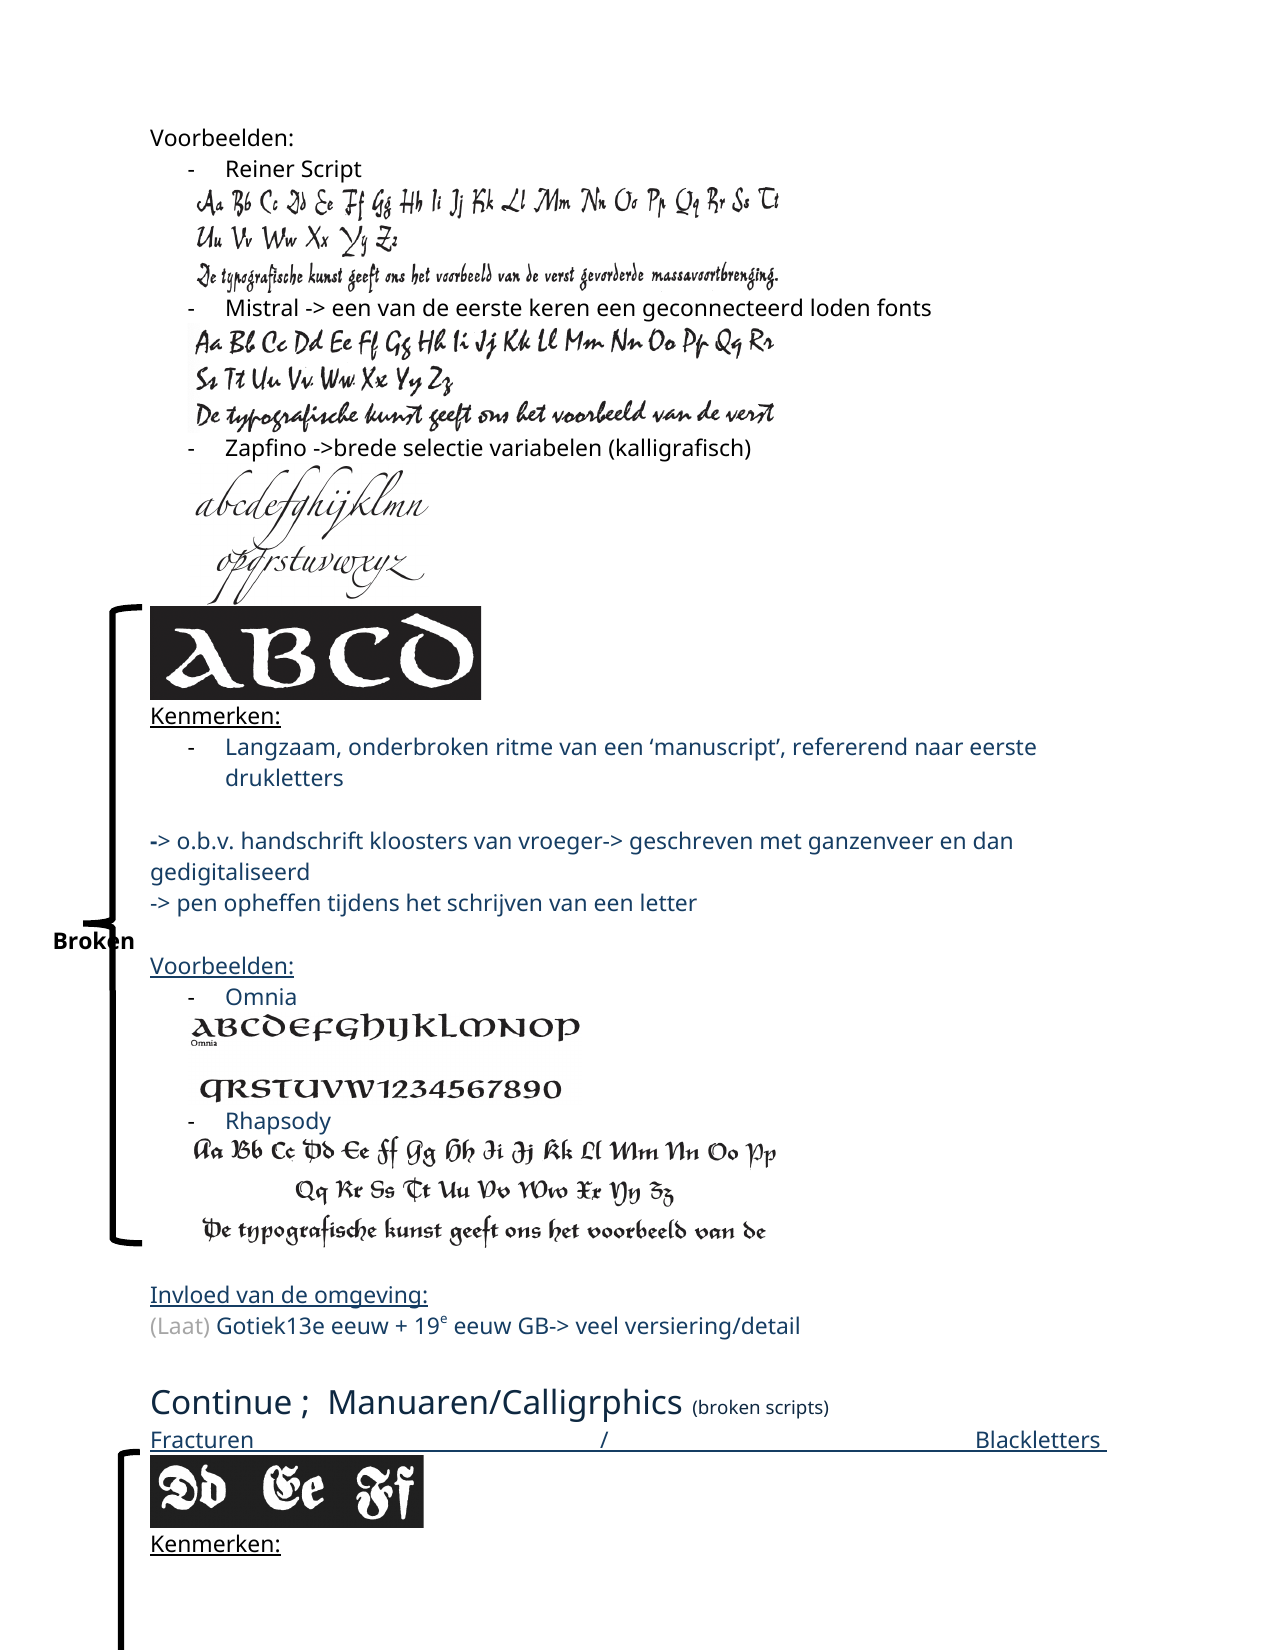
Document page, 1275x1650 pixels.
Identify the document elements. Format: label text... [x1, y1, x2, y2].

text Kenmerken: [150, 1528, 1125, 1559]
picture [187, 184, 790, 293]
text Kenmerken: [150, 700, 1125, 731]
picture [187, 1136, 779, 1248]
list Omnia [187, 981, 1125, 1012]
text (Laat) Gotiek13e eeuw + 19e eeuw GB-> veel versiering/detail [150, 1310, 1125, 1341]
text -> pen opheffen tijdens het schrijven van een letter [150, 887, 1125, 918]
picture [150, 463, 482, 700]
list Reiner Script [187, 153, 1125, 184]
text Fracturen / Blackletters [150, 1424, 1125, 1455]
text Invloed van de omgeving: [150, 1278, 1125, 1310]
text -> o.b.v. handschrift kloosters van vroeger-> geschreven met ganzenveer en dan gedigitaliseerd [150, 825, 1125, 887]
picture [187, 323, 790, 433]
text Voorbeelden: [150, 122, 1125, 153]
list Rhapsody [187, 1105, 1125, 1136]
list Zapfino ->brede selectie variabelen (kalligrafisch) [187, 432, 1125, 463]
subtitle Continue ; Manuaren/Calligrphics (broken scripts) [150, 1378, 1125, 1424]
list Langzaam, onderbroken ritme van een ‘manuscript’, refererend naar eerste drukletters [187, 731, 1125, 793]
picture [187, 1012, 583, 1105]
text Voorbeelden: [150, 950, 1125, 981]
list Mistral -> een van de eerste keren een geconnecteerd loden fonts [187, 292, 1125, 324]
